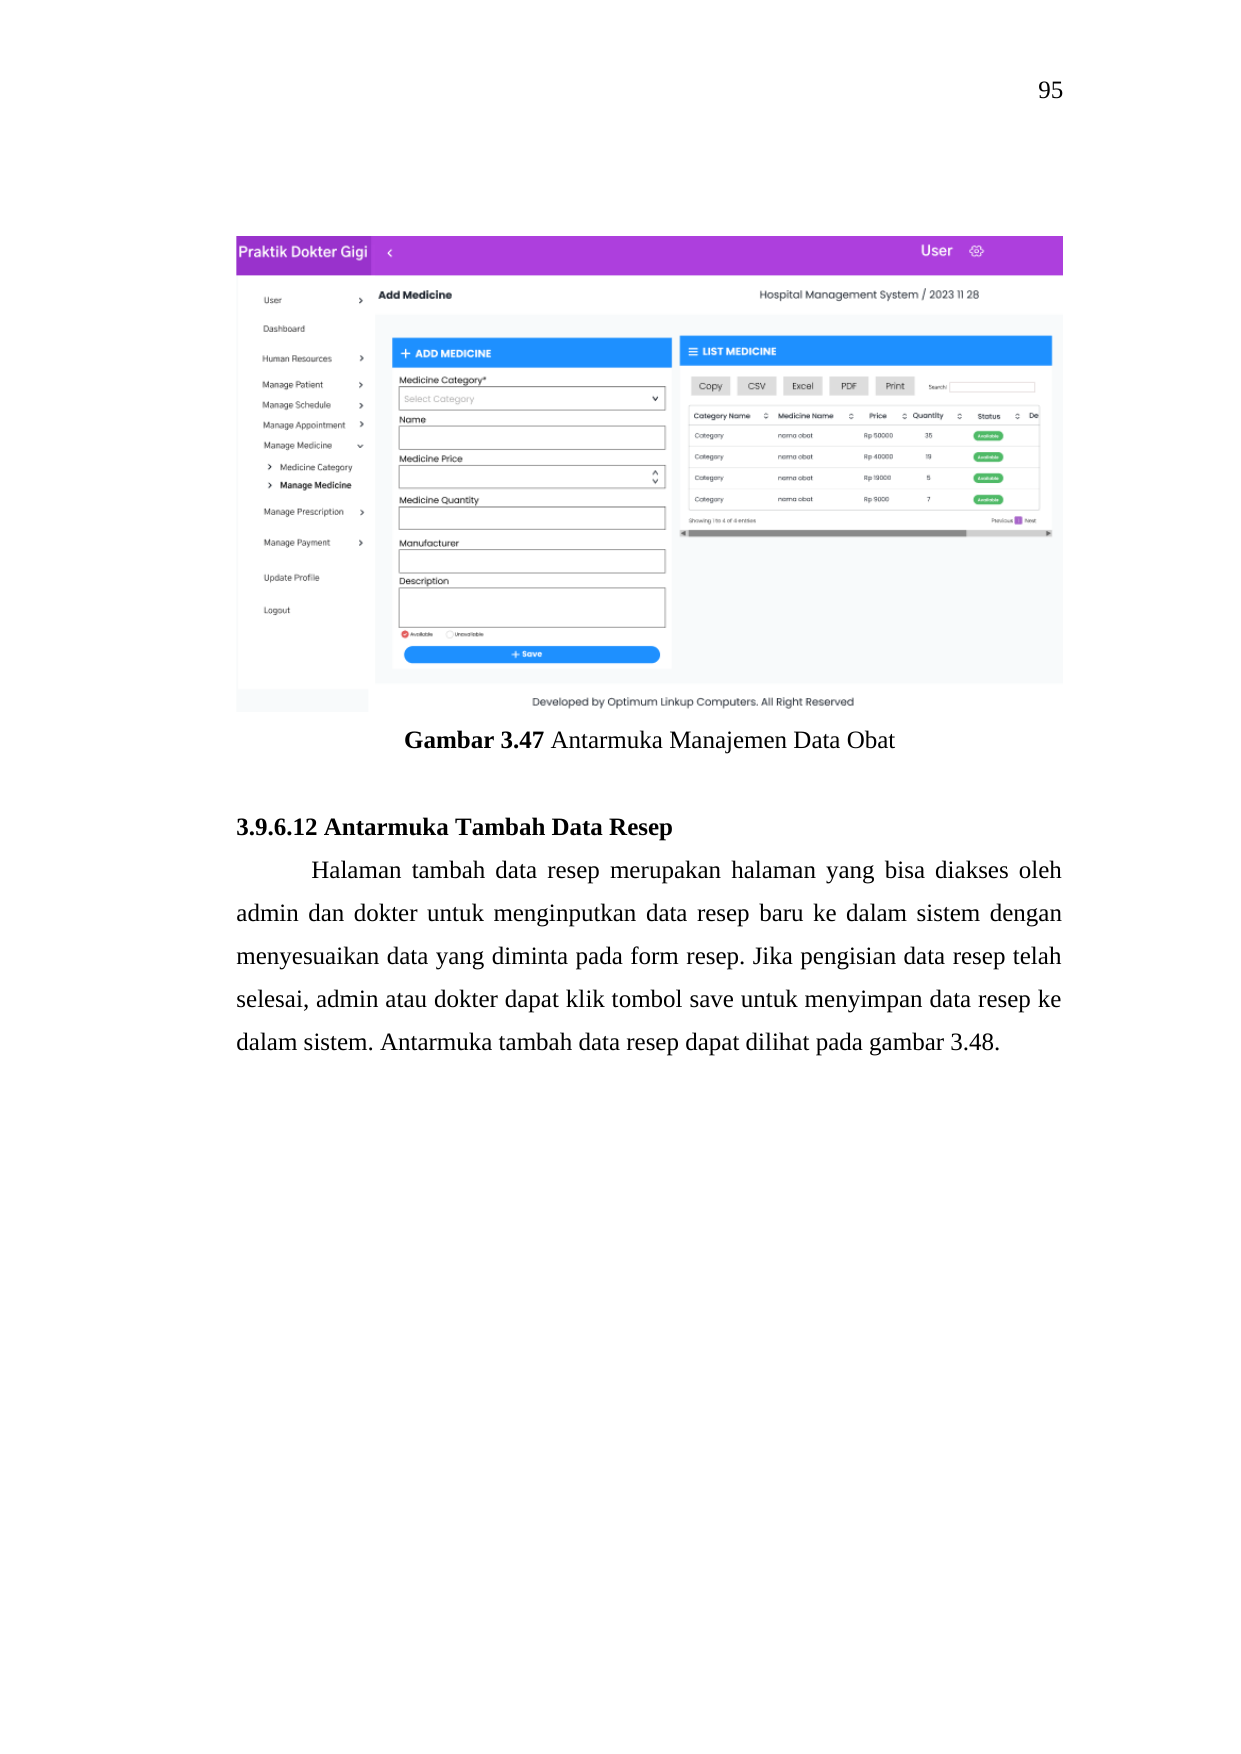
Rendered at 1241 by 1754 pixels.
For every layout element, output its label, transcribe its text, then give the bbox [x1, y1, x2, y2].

text 3.9.6.12 Antarmuka Tambah Data Resep [236, 812, 1063, 841]
text Halaman tambah data resep merupakan halaman yang bisa diakses oleh admin dan dokter untuk menginputkan data resep baru ke dalam sistem dengan menyesuaikan data yang diminta pada form resep. Jika pengisian data resep telah selesai, admin atau dokter dapat klik tombol save untuk menyimpan data resep ke dalam sistem. Antarmuka tambah data resep dapat dilihat pada gambar 3.48. [236, 855, 1063, 1056]
subtitle Gambar 3.47 Antarmuka Manajemen Data Obat [236, 726, 1063, 754]
picture [236, 236, 1063, 712]
